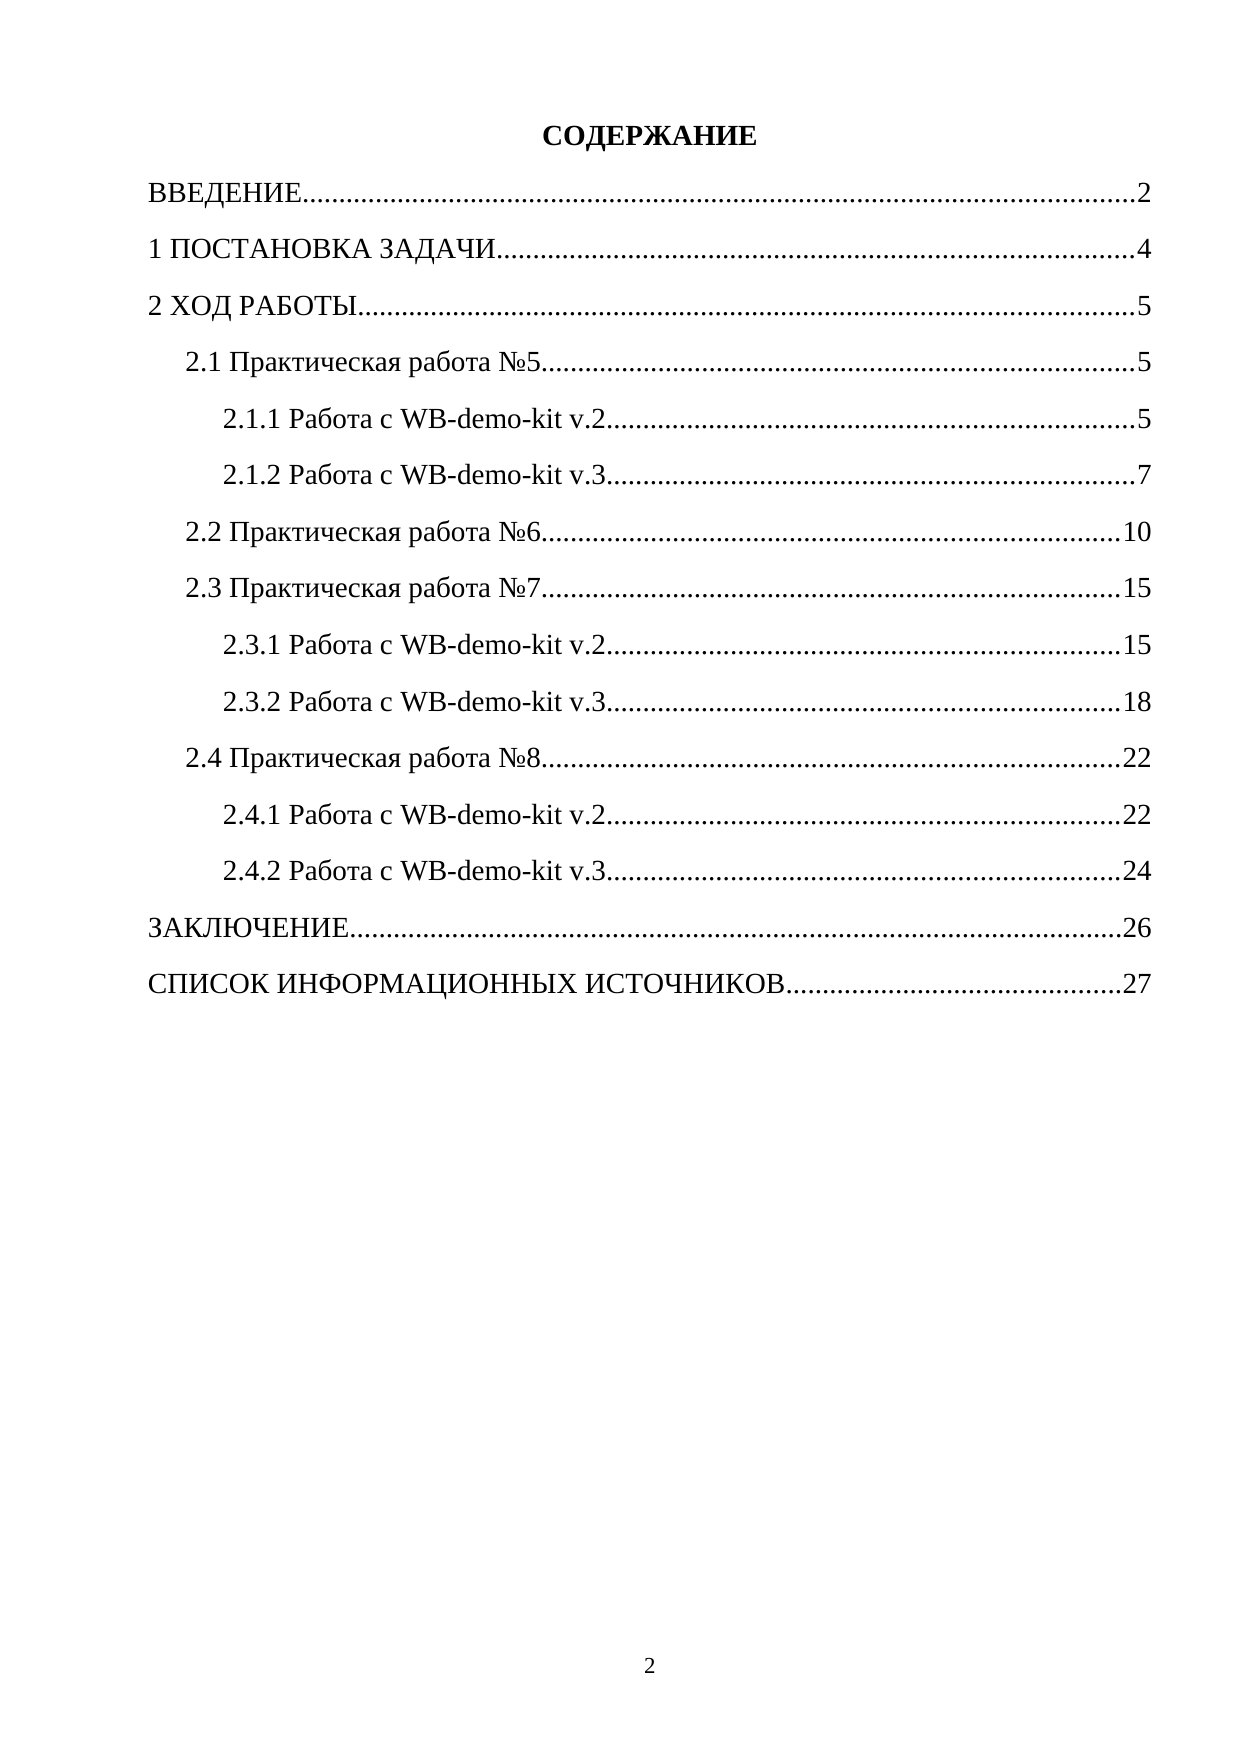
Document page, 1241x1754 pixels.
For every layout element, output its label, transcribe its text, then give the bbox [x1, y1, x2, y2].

text СОДЕРЖАНИЕ [148, 118, 1152, 152]
